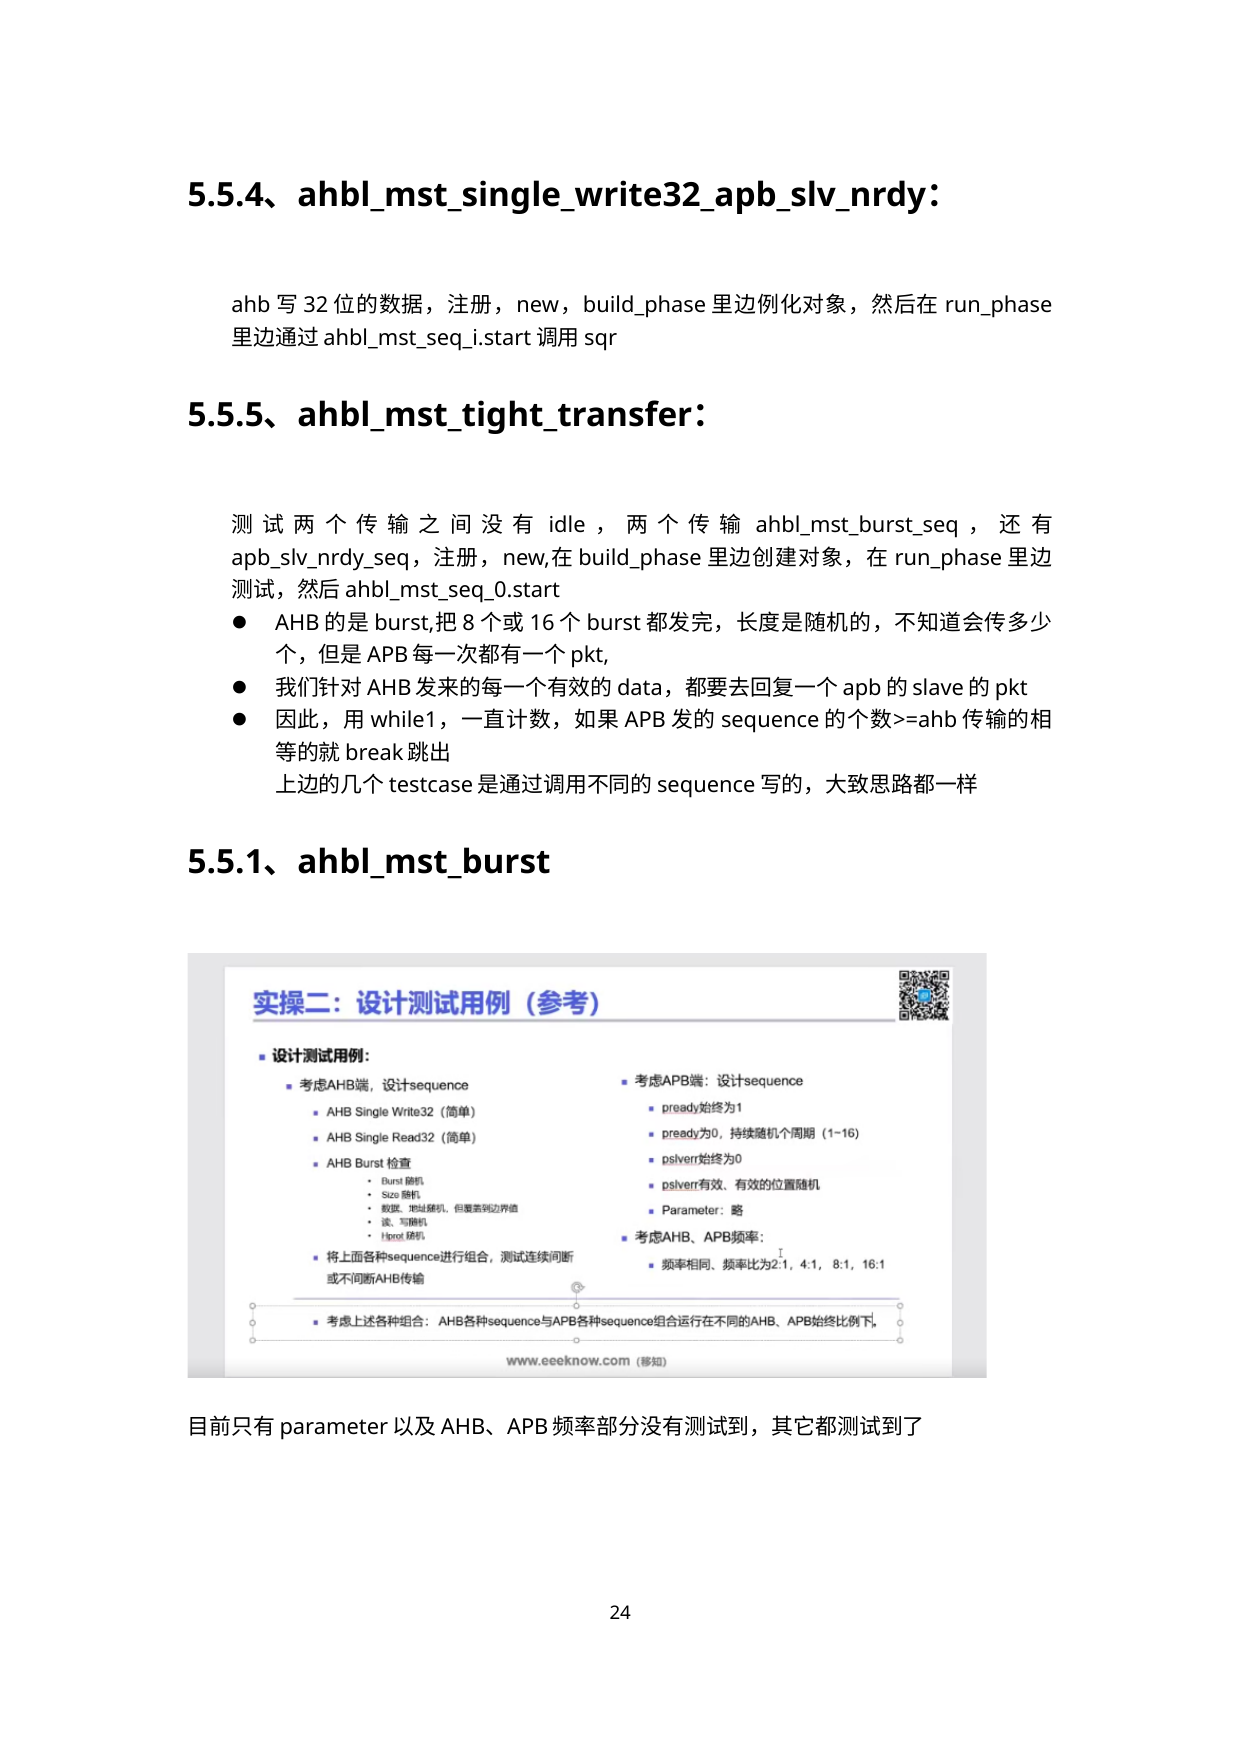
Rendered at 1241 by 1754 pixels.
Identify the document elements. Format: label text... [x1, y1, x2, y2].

list 我们针对AHB发来的每一个有效的data，都要去回复一个apb的slave的pkt [231, 669, 1053, 702]
list AHB的是burst,把8个或16个burst都发完，长度是随机的，不知道会传多少个，但是APB每一次都有一个pkt, [231, 604, 1053, 669]
list ahb写32位的数据，注册，new，build_phase里边例化对象，然后在run_phase里边通过ahbl_mst_seq_i.start调用sqr [231, 287, 1053, 352]
list 因此，用while1，一直计数，如果APB发的sequence的个数>=ahb传输的相等的就break跳出 [231, 702, 1053, 767]
list 测试两个传输之间没有idle，两个传输ahbl_mst_burst_seq，还有apb_slv_nrdy_seq，注册，new,在build_phase里边创建对象，在run_phase里边测试，然后ahbl_mst_seq_0.start [231, 507, 1053, 604]
subtitle 5.5.4、ahbl_mst_single_write32_apb_slv_nrdy： [187, 160, 1053, 225]
list 上边的几个testcase是通过调用不同的sequence写的，大致思路都一样 [275, 767, 1053, 799]
text 目前只有parameter以及AHB、APB频率部分没有测试到，其它都测试到了 [187, 1409, 1053, 1441]
subtitle 5.5.5、ahbl_mst_tight_transfer： [187, 379, 1053, 444]
picture [187, 953, 987, 1378]
subtitle 5.5.1、ahbl_mst_burst [187, 826, 1053, 891]
